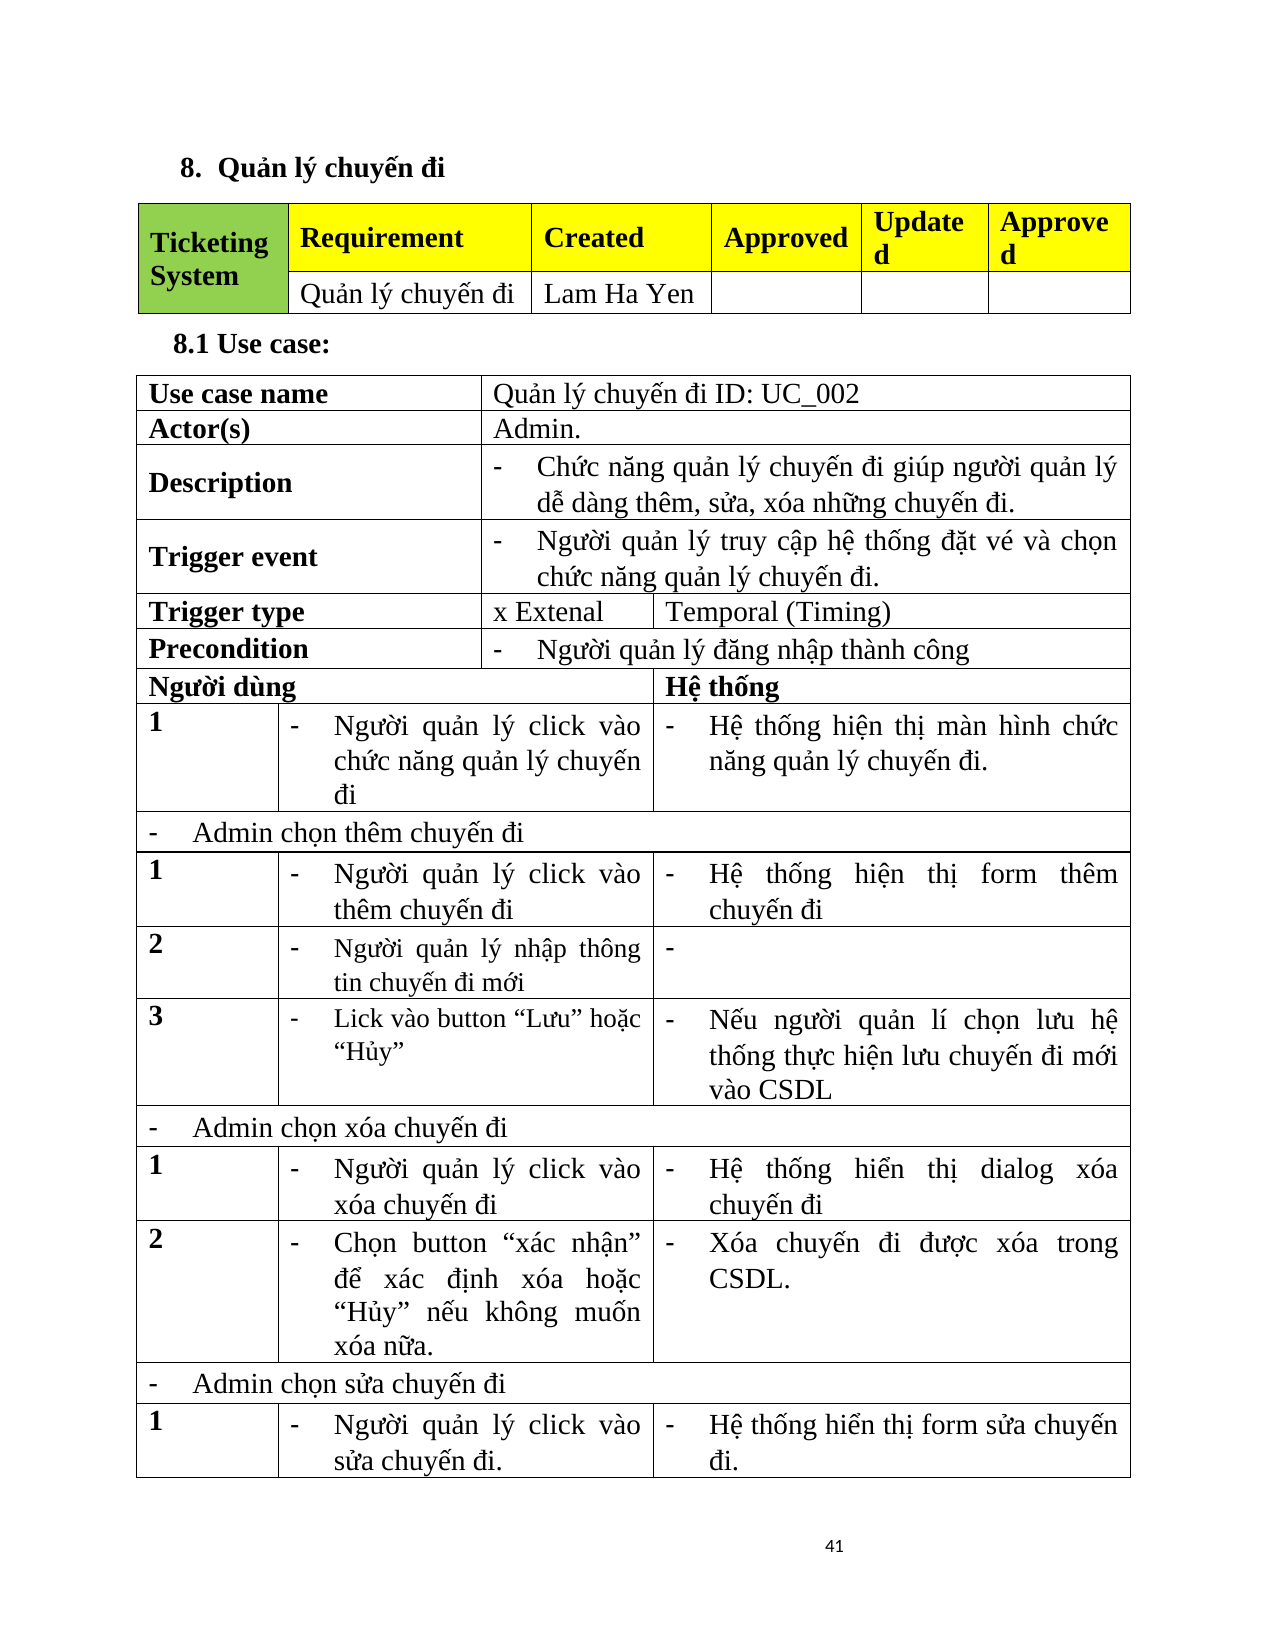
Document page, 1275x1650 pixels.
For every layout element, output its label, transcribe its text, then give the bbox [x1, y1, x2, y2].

table_cell Admin chọn xóa chuyến đi [137, 1106, 1130, 1146]
table_cell x Extenal [482, 594, 653, 627]
table_cell Hệ thống hiện thị form thêm chuyến đi [654, 853, 1130, 926]
table_cell Admin chọn thêm chuyến đi [137, 812, 1130, 851]
table_cell Precondition [137, 629, 481, 668]
table_cell Hệ thống hiển thị dialog xóa chuyến đi [654, 1147, 1130, 1220]
table_cell Quản lý chuyến đi [289, 272, 531, 313]
table_cell Người quản lý đăng nhập thành công [482, 629, 1130, 668]
table_cell Người quản lý truy cập hệ thống đặt vé và chọn chức năng quản lý chuyến đi. [482, 520, 1130, 593]
table_header Requirement [289, 204, 531, 271]
text 8.1 Use case: [173, 327, 1125, 360]
table_cell [654, 927, 1130, 997]
table_cell [712, 272, 861, 313]
table_header Approved [712, 204, 861, 271]
table_cell Lam Ha Yen [532, 272, 711, 313]
table_cell Admin. [482, 411, 1130, 444]
table_cell Người quản lý click vào thêm chuyến đi [279, 853, 653, 926]
table_cell 1 [137, 1147, 278, 1220]
table_cell Hệ thống hiển thị form sửa chuyến đi. [654, 1404, 1130, 1477]
table_cell [989, 272, 1130, 313]
table_cell Lick vào button “Lưu” hoặc “Hủy” [279, 999, 653, 1105]
table_cell 3 [137, 999, 278, 1105]
table_cell Người quản lý click vào chức năng quản lý chuyến đi [279, 704, 653, 811]
table_cell 1 [137, 704, 278, 811]
table_cell Người quản lý click vào xóa chuyến đi [279, 1147, 653, 1220]
table_header Updated [862, 204, 988, 271]
table_cell 1 [137, 853, 278, 926]
table_header Quản lý chuyến đi ID: UC_002 [482, 376, 1130, 410]
table_cell Người dùng [137, 669, 653, 703]
table_cell Temporal (Timing) [654, 594, 1130, 627]
table_cell 2 [137, 1221, 278, 1362]
table_cell Admin chọn sửa chuyến đi [137, 1363, 1130, 1402]
table_header Ticketing System [139, 204, 288, 313]
table_cell 1 [137, 1404, 278, 1477]
table_cell Xóa chuyến đi được xóa trong CSDL. [654, 1221, 1130, 1362]
table_cell [862, 272, 988, 313]
table_header Approved [989, 204, 1130, 271]
table_cell Trigger event [137, 520, 481, 593]
table_cell Nếu người quản lí chọn lưu hệ thống thực hiện lưu chuyến đi mới vào CSDL [654, 999, 1130, 1105]
table_cell Hệ thống hiện thị màn hình chức năng quản lý chuyến đi. [654, 704, 1130, 811]
table_header Use case name [137, 376, 481, 410]
table_header Created [532, 204, 711, 271]
table_cell Trigger type [137, 594, 481, 627]
table_cell Description [137, 445, 481, 519]
list Quản lý chuyến đi [180, 150, 1125, 183]
table_cell Hệ thống [654, 669, 1130, 703]
table_cell Chọn button “xác nhận” để xác định xóa hoặc “Hủy” nếu không muốn xóa nữa. [279, 1221, 653, 1362]
table_cell Chức năng quản lý chuyến đi giúp người quản lý dễ dàng thêm, sửa, xóa những chuyến đi. [482, 445, 1130, 519]
table_cell Người quản lý click vào sửa chuyến đi. [279, 1404, 653, 1477]
table_cell 2 [137, 927, 278, 997]
table_cell Actor(s) [137, 411, 481, 444]
table_cell Người quản lý nhập thông tin chuyến đi mới [279, 927, 653, 997]
